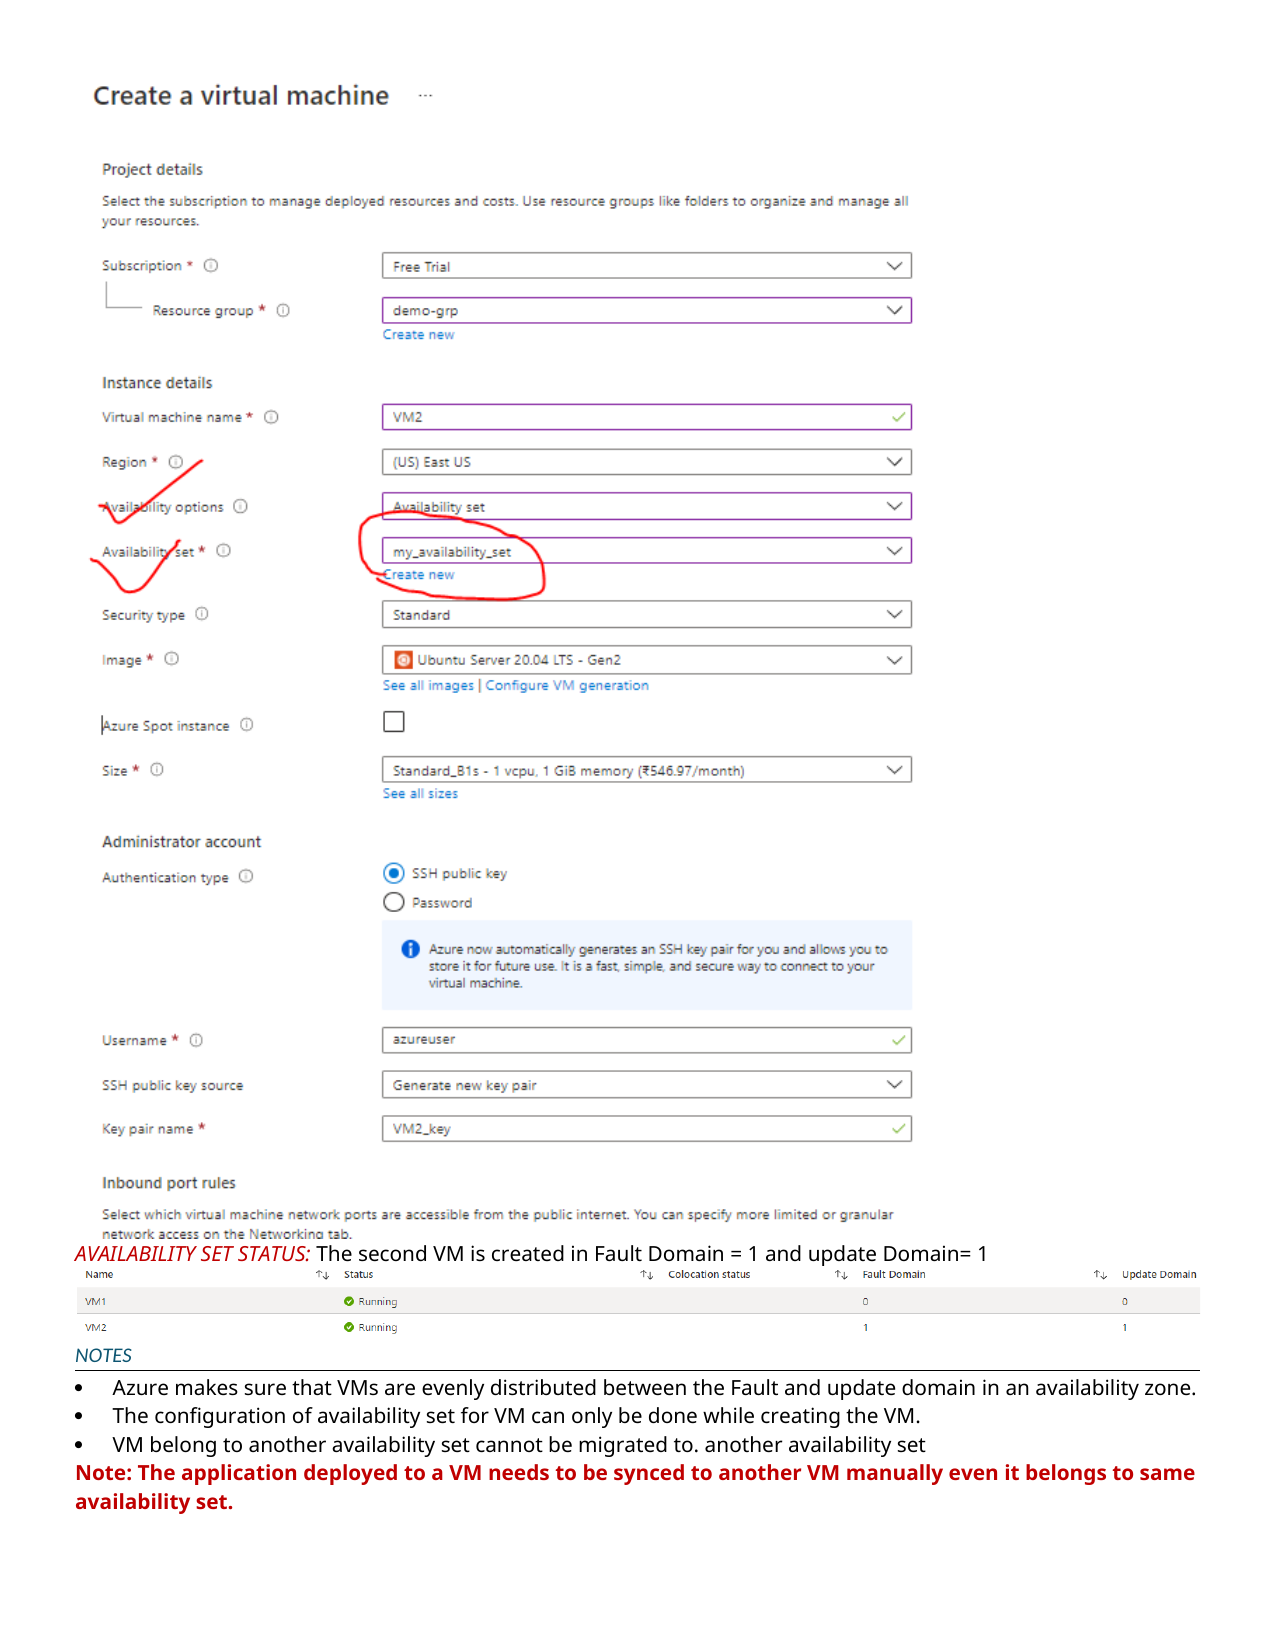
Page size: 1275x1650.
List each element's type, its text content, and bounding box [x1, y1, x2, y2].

list VM belong to another availability set cannot be migrated to. another availability set [75, 1430, 1200, 1458]
subtitle NOTES [75, 1342, 1200, 1370]
text Note: The application deployed to a VM needs to be synced to another VM manually even it belongs to same availability set. [75, 1458, 1200, 1515]
picture [75, 75, 925, 1239]
text AVAILABILITY SET STATUS: The second VM is created in Fault Domain = 1 and update Domain= 1 [75, 1239, 1200, 1267]
list Azure makes sure that VMs are evenly distributed between the Fault and update domain in an availability zone. [75, 1373, 1200, 1402]
picture [75, 1267, 1200, 1338]
list The configuration of availability set for VM can only be done while creating the VM. [75, 1402, 1200, 1430]
